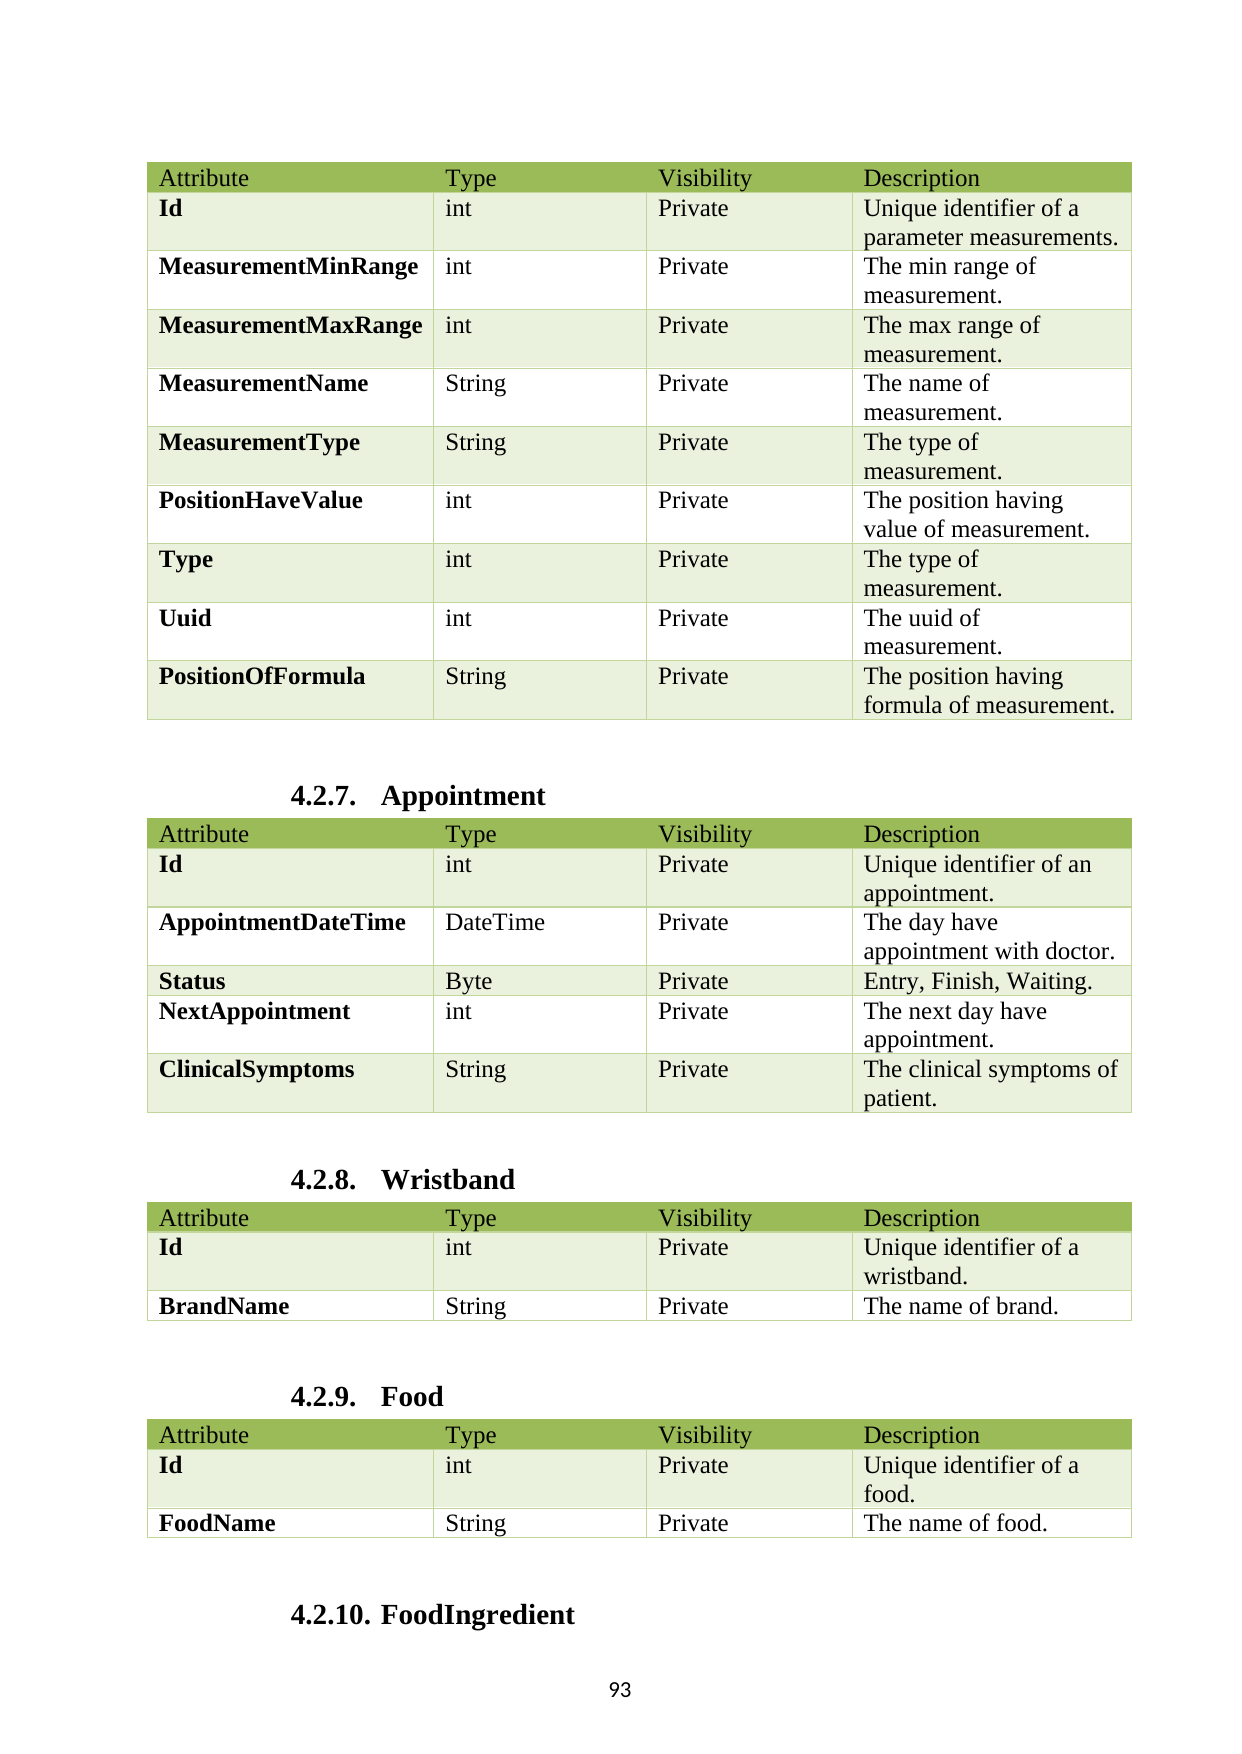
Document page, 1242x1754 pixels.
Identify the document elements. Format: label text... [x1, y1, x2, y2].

table_cell Type [148, 544, 433, 602]
table_cell Uuid [148, 603, 433, 660]
table_cell MeasurementName [148, 369, 433, 426]
table_cell Private [647, 1291, 852, 1320]
subtitle Wristband [291, 1162, 1146, 1195]
table_cell The name of measurement. [853, 369, 1131, 426]
table_header Type [434, 1203, 646, 1231]
table_cell Private [647, 1450, 852, 1507]
subtitle Appointment [291, 778, 1146, 812]
table_cell Unique identifier of a food. [853, 1450, 1131, 1507]
table_cell Private [647, 661, 852, 719]
table_header Visibility [647, 819, 852, 848]
table_cell Private [647, 193, 852, 250]
table_cell The type of measurement. [853, 544, 1131, 602]
table_cell Private [647, 486, 852, 543]
table_cell String [434, 1054, 646, 1112]
table_cell String [434, 427, 646, 484]
table_cell BrandName [148, 1291, 433, 1320]
table_cell String [434, 1291, 646, 1320]
table_cell The uuid of measurement. [853, 603, 1131, 660]
table_cell MeasurementType [148, 427, 433, 484]
table_cell Private [647, 1509, 852, 1537]
table_cell int [434, 1450, 646, 1507]
table_header Attribute [148, 1420, 433, 1449]
table_cell Private [647, 966, 852, 995]
table_cell Byte [434, 966, 646, 995]
table_cell Private [647, 251, 852, 309]
table_cell The clinical symptoms of patient. [853, 1054, 1131, 1112]
table_cell Private [647, 603, 852, 660]
table_cell int [434, 251, 646, 309]
table_header Visibility [647, 1203, 852, 1231]
table_cell The next day have appointment. [853, 996, 1131, 1053]
table_cell Id [148, 849, 433, 906]
table_cell String [434, 369, 646, 426]
subtitle FoodIngredient [291, 1597, 1146, 1630]
table_cell AppointmentDateTime [148, 908, 433, 965]
table_cell Private [647, 908, 852, 965]
table_cell int [434, 849, 646, 906]
table_header Visibility [647, 163, 852, 192]
table_cell Unique identifier of a wristband. [853, 1233, 1131, 1290]
table_cell Id [148, 1450, 433, 1507]
table_cell int [434, 310, 646, 367]
table_cell Private [647, 427, 852, 484]
subtitle Food [291, 1379, 1146, 1413]
table_cell Private [647, 1233, 852, 1290]
table_cell ClinicalSymptoms [148, 1054, 433, 1112]
table_cell Entry, Finish, Waiting. [853, 966, 1131, 995]
table_cell int [434, 996, 646, 1053]
table_cell Private [647, 849, 852, 906]
table_cell FoodName [148, 1509, 433, 1537]
table_cell Private [647, 996, 852, 1053]
table_header Description [853, 1203, 1131, 1231]
table_header Type [434, 1420, 646, 1449]
table_cell int [434, 544, 646, 602]
table_cell The min range of measurement. [853, 251, 1131, 309]
table_cell MeasurementMaxRange [148, 310, 433, 367]
table_cell The name of food. [853, 1509, 1131, 1537]
table_cell Id [148, 1233, 433, 1290]
table_cell The day have appointment with doctor. [853, 908, 1131, 965]
table_header Attribute [148, 1203, 433, 1231]
table_header Type [434, 819, 646, 848]
table_cell int [434, 1233, 646, 1290]
table_cell Id [148, 193, 433, 250]
table_cell The type of measurement. [853, 427, 1131, 484]
table_cell Private [647, 369, 852, 426]
table_cell Private [647, 544, 852, 602]
table_cell Private [647, 1054, 852, 1112]
table_cell int [434, 486, 646, 543]
table_cell DateTime [434, 908, 646, 965]
table_cell PositionOfFormula [148, 661, 433, 719]
table_cell The position having value of measurement. [853, 486, 1131, 543]
table_header Attribute [148, 163, 433, 192]
table_cell Status [148, 966, 433, 995]
table_cell NextAppointment [148, 996, 433, 1053]
table_cell Unique identifier of a parameter measurements. [853, 193, 1131, 250]
table_cell String [434, 661, 646, 719]
table_cell MeasurementMinRange [148, 251, 433, 309]
table_cell int [434, 603, 646, 660]
table_cell Private [647, 310, 852, 367]
table_header Description [853, 819, 1131, 848]
table_cell String [434, 1509, 646, 1537]
table_cell The max range of measurement. [853, 310, 1131, 367]
table_cell The name of brand. [853, 1291, 1131, 1320]
table_header Visibility [647, 1420, 852, 1449]
table_cell Unique identifier of an appointment. [853, 849, 1131, 906]
table_header Description [853, 1420, 1131, 1449]
table_cell The position having formula of measurement. [853, 661, 1131, 719]
table_cell int [434, 193, 646, 250]
table_header Attribute [148, 819, 433, 848]
table_header Description [853, 163, 1131, 192]
table_cell PositionHaveValue [148, 486, 433, 543]
table_header Type [434, 163, 646, 192]
